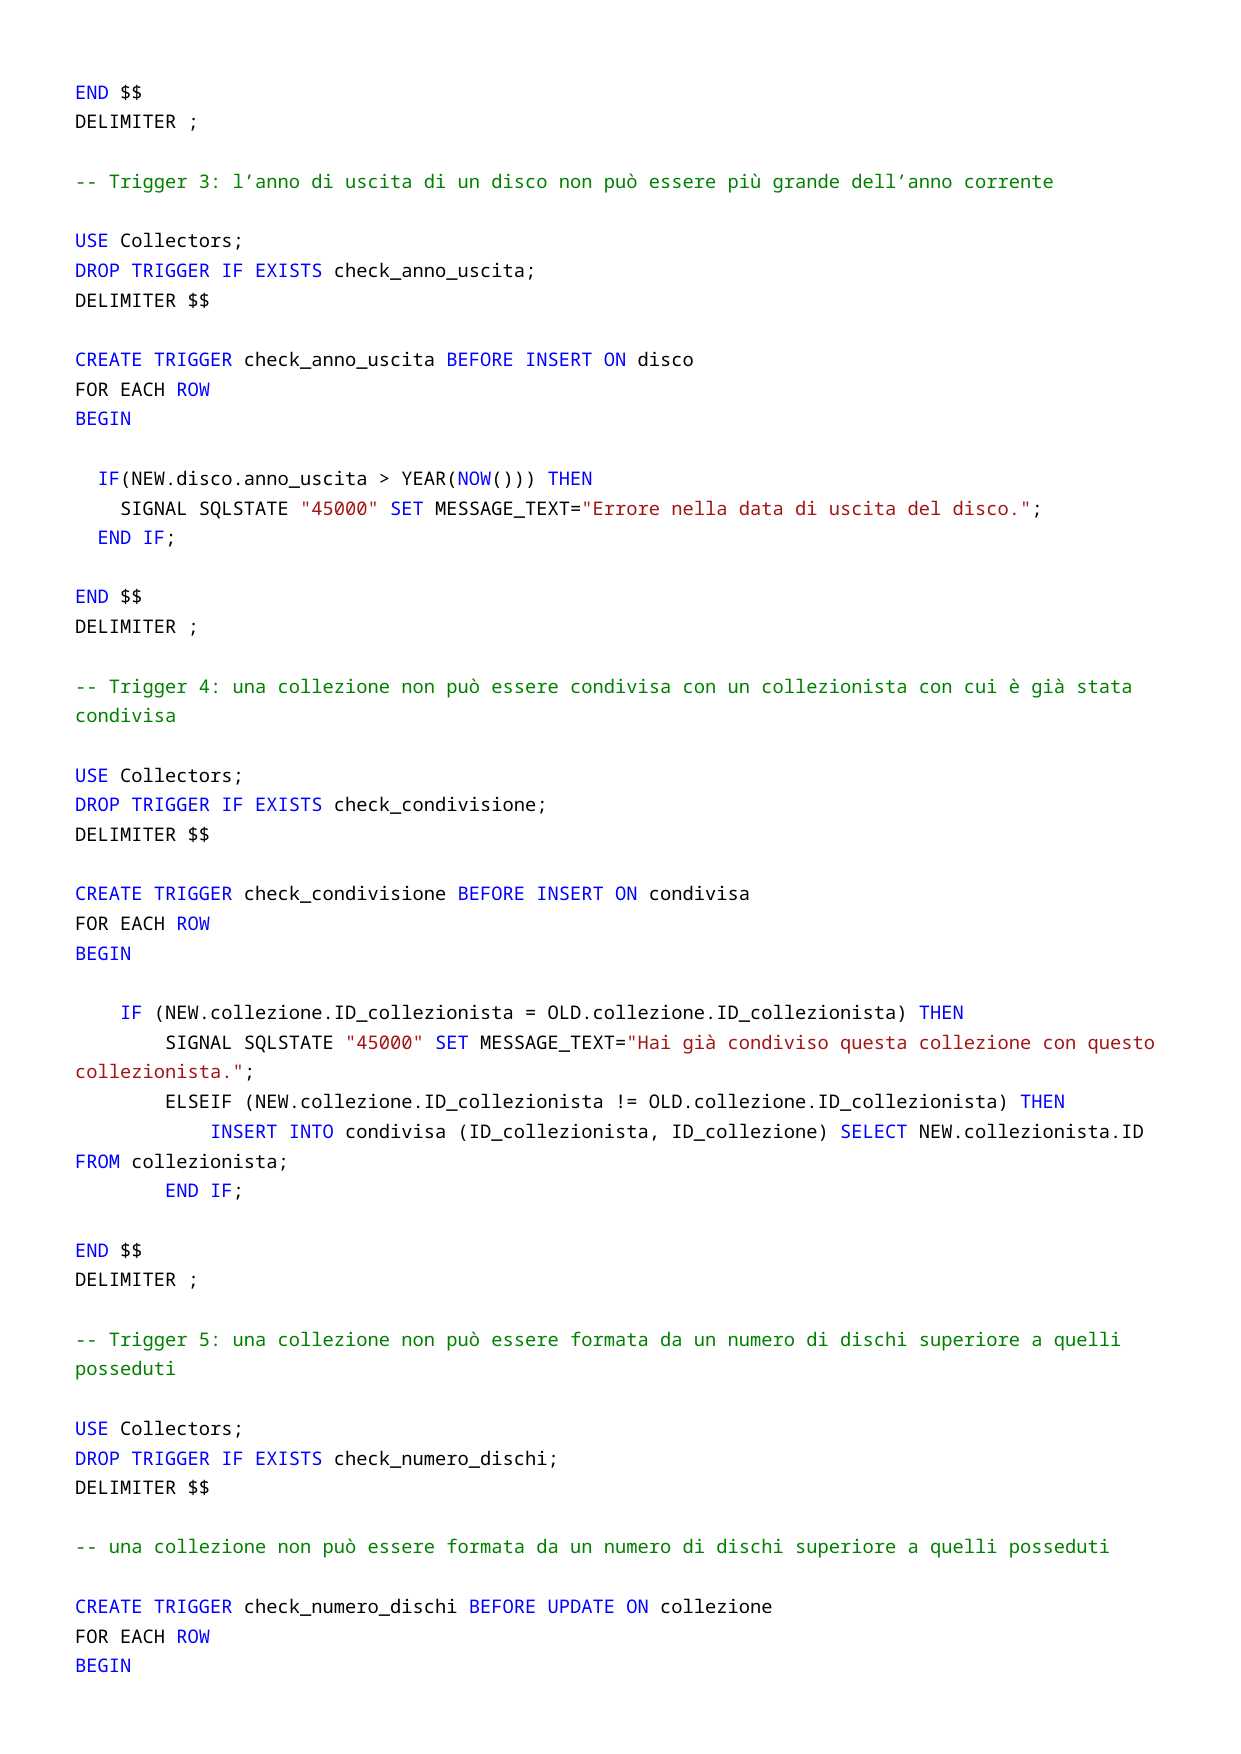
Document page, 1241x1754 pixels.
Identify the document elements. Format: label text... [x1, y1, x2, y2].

text IF (NEW.collezione.ID_collezionista = OLD.collezione.ID_collezionista) THEN [75, 995, 1165, 1025]
text -- Trigger 4: una collezione non può essere condivisa con un collezionista con cui è già stata condivisa [75, 669, 1165, 728]
text CREATE TRIGGER check_condivisione BEFORE INSERT ON condivisa [75, 877, 1165, 906]
text END $$ [75, 1233, 1165, 1262]
text ELSEIF (NEW.collezione.ID_collezionista != OLD.collezione.ID_collezionista) THEN [75, 1084, 1165, 1114]
text FOR EACH ROW [75, 372, 1165, 402]
text CREATE TRIGGER check_numero_dischi BEFORE UPDATE ON collezione [75, 1589, 1165, 1619]
text USE Collectors; [75, 758, 1165, 787]
text FOR EACH ROW [75, 1619, 1165, 1648]
text BEGIN [75, 936, 1165, 966]
text DROP TRIGGER IF EXISTS check_numero_dischi; [75, 1441, 1165, 1470]
text END $$ [75, 75, 1165, 105]
text DELIMITER ; [75, 609, 1165, 639]
text DELIMITER ; [75, 105, 1165, 134]
text CREATE TRIGGER check_anno_uscita BEFORE INSERT ON disco [75, 342, 1165, 372]
text FOR EACH ROW [75, 906, 1165, 936]
text USE Collectors; [75, 1411, 1165, 1441]
text BEGIN [75, 1648, 1165, 1678]
text DELIMITER $$ [75, 1470, 1165, 1500]
text END IF; [75, 1173, 1165, 1203]
text USE Collectors; [75, 223, 1165, 253]
text END IF; [75, 520, 1165, 550]
text DROP TRIGGER IF EXISTS check_condivisione; [75, 787, 1165, 817]
text -- una collezione non può essere formata da un numero di dischi superiore a quelli posseduti [75, 1530, 1165, 1559]
text SIGNAL SQLSTATE "45000" SET MESSAGE_TEXT="Hai già condiviso questa collezione con questo collezionista."; [75, 1025, 1165, 1084]
text DELIMITER $$ [75, 283, 1165, 312]
text DELIMITER ; [75, 1262, 1165, 1292]
text -- Trigger 3: l’anno di uscita di un disco non può essere più grande dell’anno corrente [75, 164, 1165, 194]
text DROP TRIGGER IF EXISTS check_anno_uscita; [75, 253, 1165, 283]
text INSERT INTO condivisa (ID_collezionista, ID_collezione) SELECT NEW.collezionista.ID FROM collezionista; [75, 1114, 1165, 1173]
text END $$ [75, 580, 1165, 609]
text IF(NEW.disco.anno_uscita > YEAR(NOW())) THEN [75, 461, 1165, 491]
text -- Trigger 5: una collezione non può essere formata da un numero di dischi superiore a quelli posseduti [75, 1322, 1165, 1381]
text DELIMITER $$ [75, 817, 1165, 847]
text BEGIN [75, 402, 1165, 431]
text SIGNAL SQLSTATE "45000" SET MESSAGE_TEXT="Errore nella data di uscita del disco."; [75, 491, 1165, 520]
